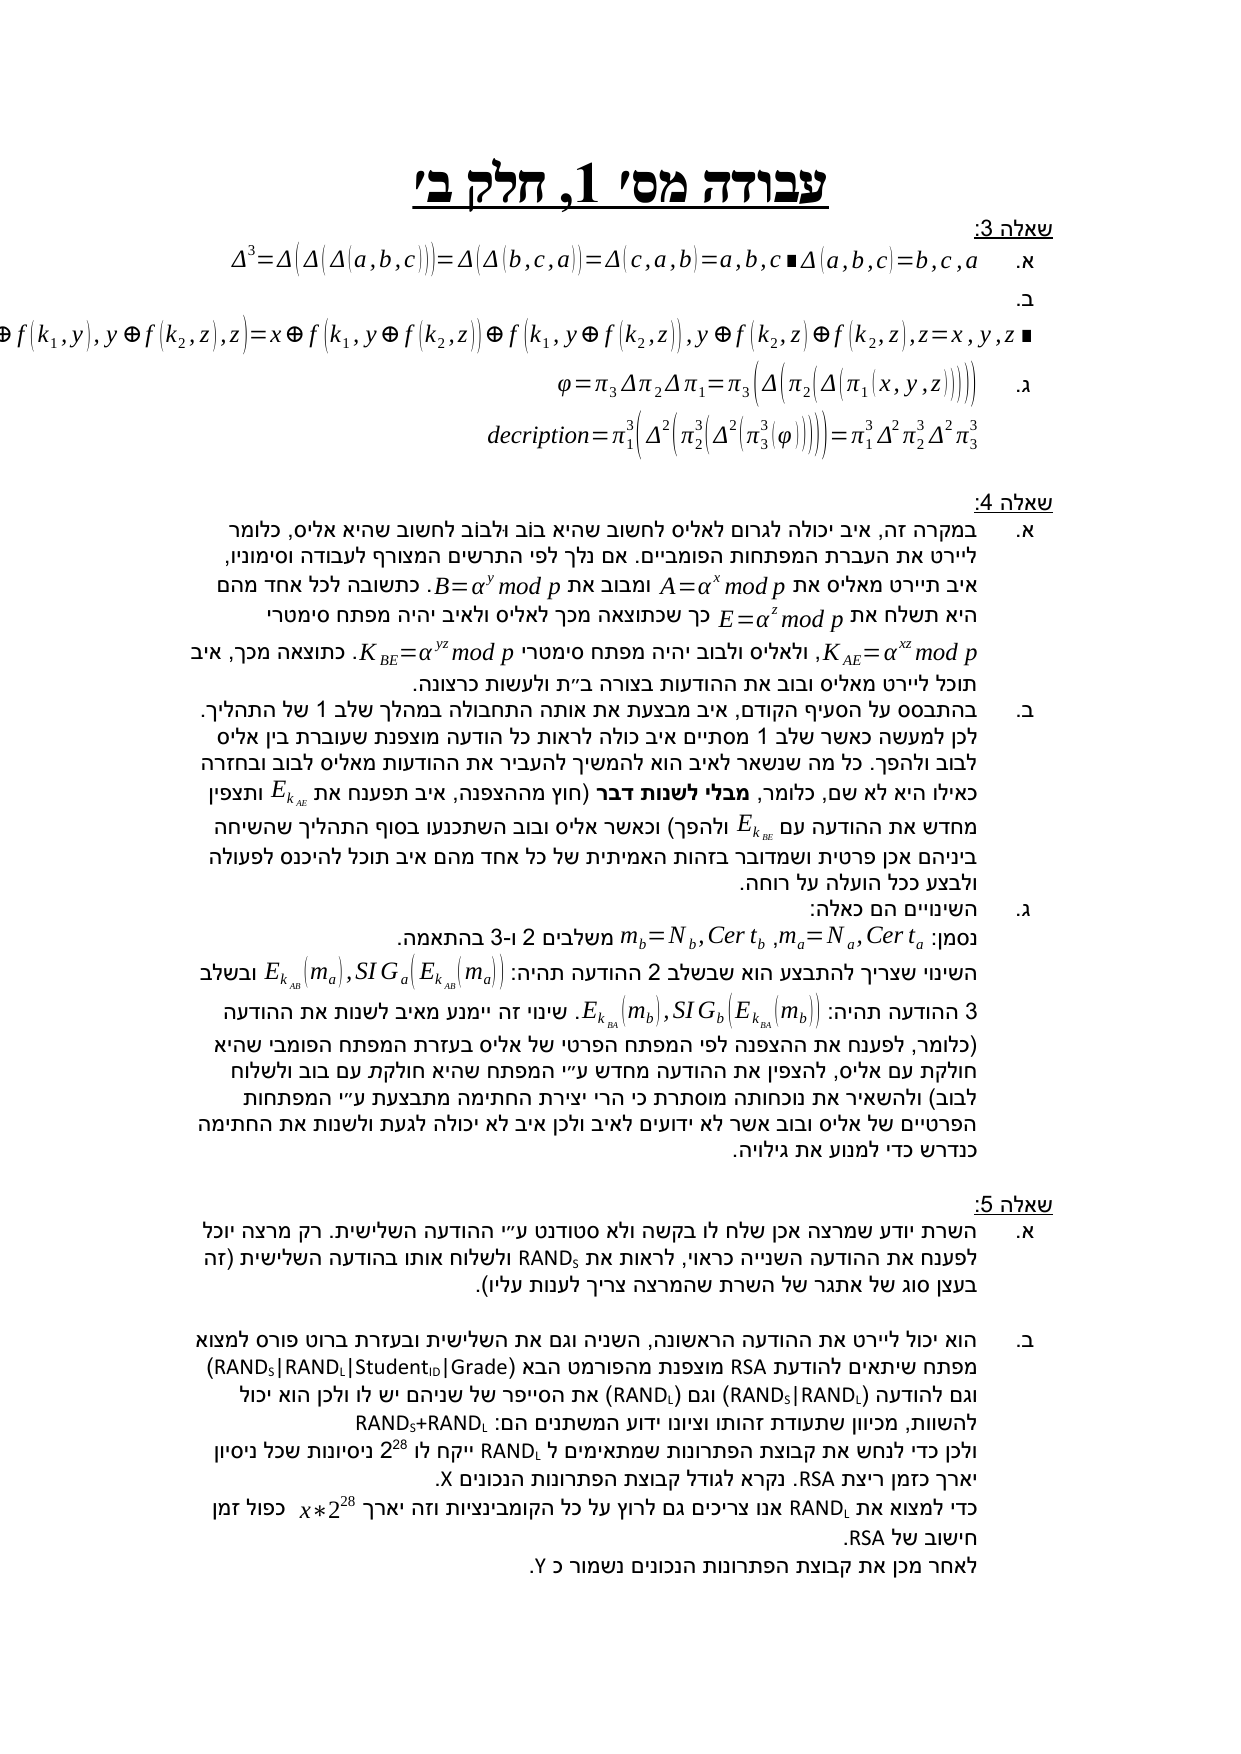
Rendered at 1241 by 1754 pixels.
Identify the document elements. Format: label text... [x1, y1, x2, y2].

list בהתבסס על הסעיף הקודם, איב מבצעת את אותה התחבולה במהלך שלב 1 של התהליך. לכן למעשה כאשר שלב 1 מסתיים איב כולה לראות כל הודעה מוצפנת שעוברת בין אליס לבוב ולהפך. כל מה שנשאר לאיב הוא להמשיך להעביר את ההודעות מאליס לבוב ובחזרה כאילו היא לא שם, כלומר, מבלי לשנות דבר (חוץ מההצפנה, איב תפענח את ותצפין מחדש את ההודעה עם ולהפך) וכאשר אליס ובוב השתכנעו בסוף התהליך שהשיחה ביניהם אכן פרטית ושמדובר בזהות האמיתית של כל אחד מהם איב תוכל להיכנס לפעולה ולבצע ככל הועלה על רוחה. [187, 696, 1015, 895]
list השינויים הם כאלה: נסמן: , משלבים 2 ו-3 בהתאמה. השינוי שצריך להתבצע הוא שבשלב 2 ההודעה תהיה: ובשלב 3 ההודעה תהיה: . שינוי זה יימנע מאיב לשנות את ההודעה (כלומר, לפענח את ההצפנה לפי המפתח הפרטי של אליס בעזרת המפתח הפומבי שהיא חולקת עם אליס, להצפין את ההודעה מחדש ע״י המפתח שהיא חולקת עם בוב ולשלוח לבוב) ולהשאיר את נוכחותה מוסתרת כי הרי יצירת החתימה מתבצעת ע״י המפתחות הפרטיים של אליס ובוב אשר לא ידועים לאיב ולכן איב לא יכולה לגעת ולשנות את החתימה כנדרש כדי למנוע את גילויה. [187, 895, 1015, 1163]
list השרת יודע שמרצה אכן שלח לו בקשה ולא סטודנט ע״י ההודעה השלישית. רק מרצה יוכל לפענח את ההודעה השנייה כראוי, לראות את RANDS ולשלוח אותו בהודעה השלישית (זה בעצן סוג של אתגר של השרת שהמרצה צריך לענות עליו). [187, 1217, 1015, 1298]
list במקרה זה, איב יכולה לגרום לאליס לחשוב שהיא בוֹב וּלבוֹב לחשוב שהיא אליס, כלומר ליירט את העברת המפתחות הפומביים. אם נלך לפי התרשים המצורף לעבודה וסימוניו, איב תיירט מאליס את ומבוב את . כתשובה לכל אחד מהם היא תשלח את כך שכתוצאה מכך לאליס ולאיב יהיה מפתח סימטרי , ולאליס ולבוב יהיה מפתח סימטרי . כתוצאה מכך, איב תוכל ליירט מאליס ובוב את ההודעות בצורה ב״ת ולעשות כרצונה. [187, 516, 1015, 696]
list ולכן כדי לנחש את קבוצת הפתרונות שמתאימים ל RANDL ייקח לו 228 ניסיונות שכל ניסיון יארך כזמן ריצת RSA. נקרא לגודל קבוצת הפתרונות הנכונים X. [187, 1436, 978, 1492]
text שאלה 5: [187, 1191, 1053, 1217]
text שאלה 4: [187, 489, 1053, 516]
list כדי למצוא את RANDL אנו צריכים גם לרוץ על כל הקומבינציות וזה יארך כפול זמן חישוב של RSA. [187, 1492, 978, 1551]
text שאלה 3: [187, 214, 1053, 241]
list הוא יכול ליירט את ההודעה הראשונה, השניה וגם את השלישית ובעזרת ברוט פורס למצוא מפתח שיתאים להודעת RSA מוצפנת מהפורמט הבא (RANDS|RANDL|StudentID|Grade) וגם להודעה (RANDS|RANDL) וגם (RANDL) את הסייפר של שניהם יש לו ולכן הוא יכול להשוות, מכיוון שתעודת זהותו וציונו ידוע המשתנים הם: RANDS+RANDL [187, 1326, 1015, 1436]
list לאחר מכן את קבוצת הפתרונות הנכונים נשמור כ Y. [187, 1551, 978, 1579]
title עבודה מס׳ 1, חלק ב׳ [187, 150, 1053, 214]
